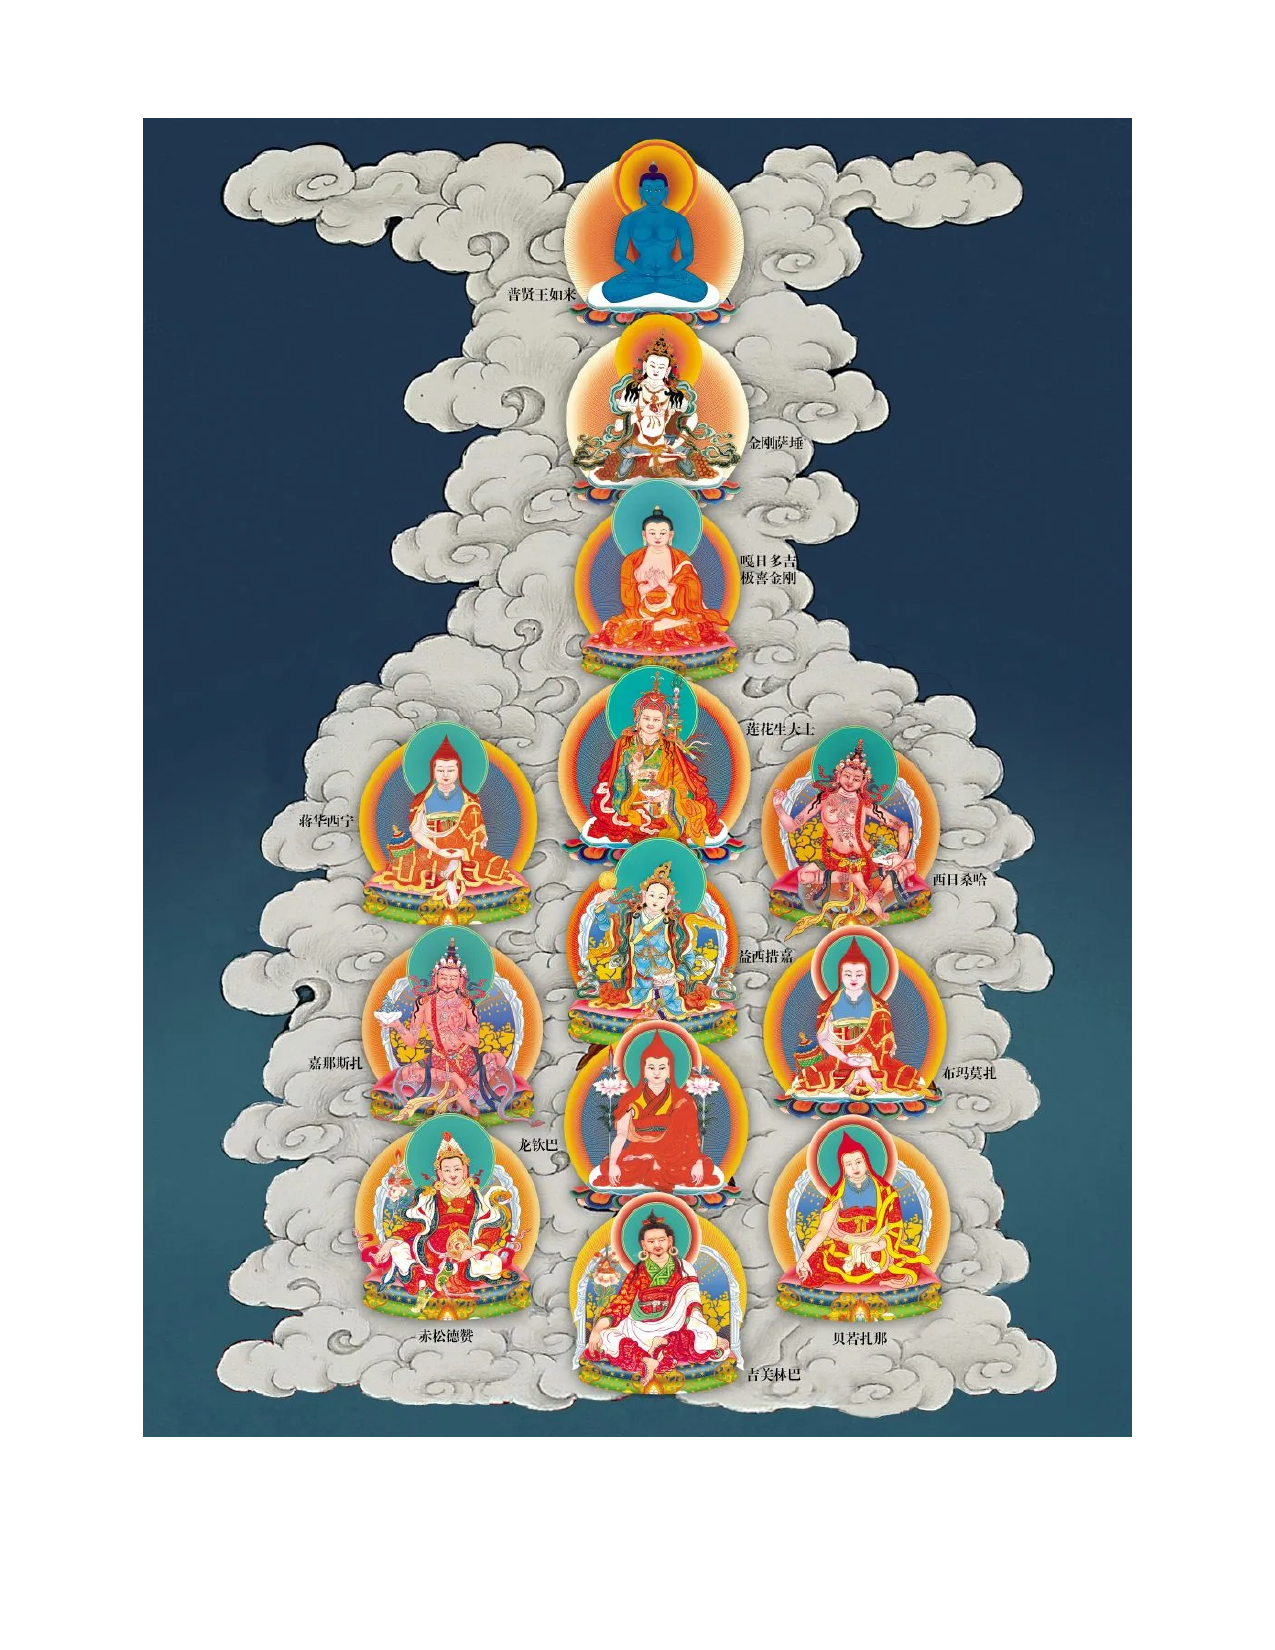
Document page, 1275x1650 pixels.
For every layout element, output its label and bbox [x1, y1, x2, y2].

picture [143, 118, 1132, 1437]
